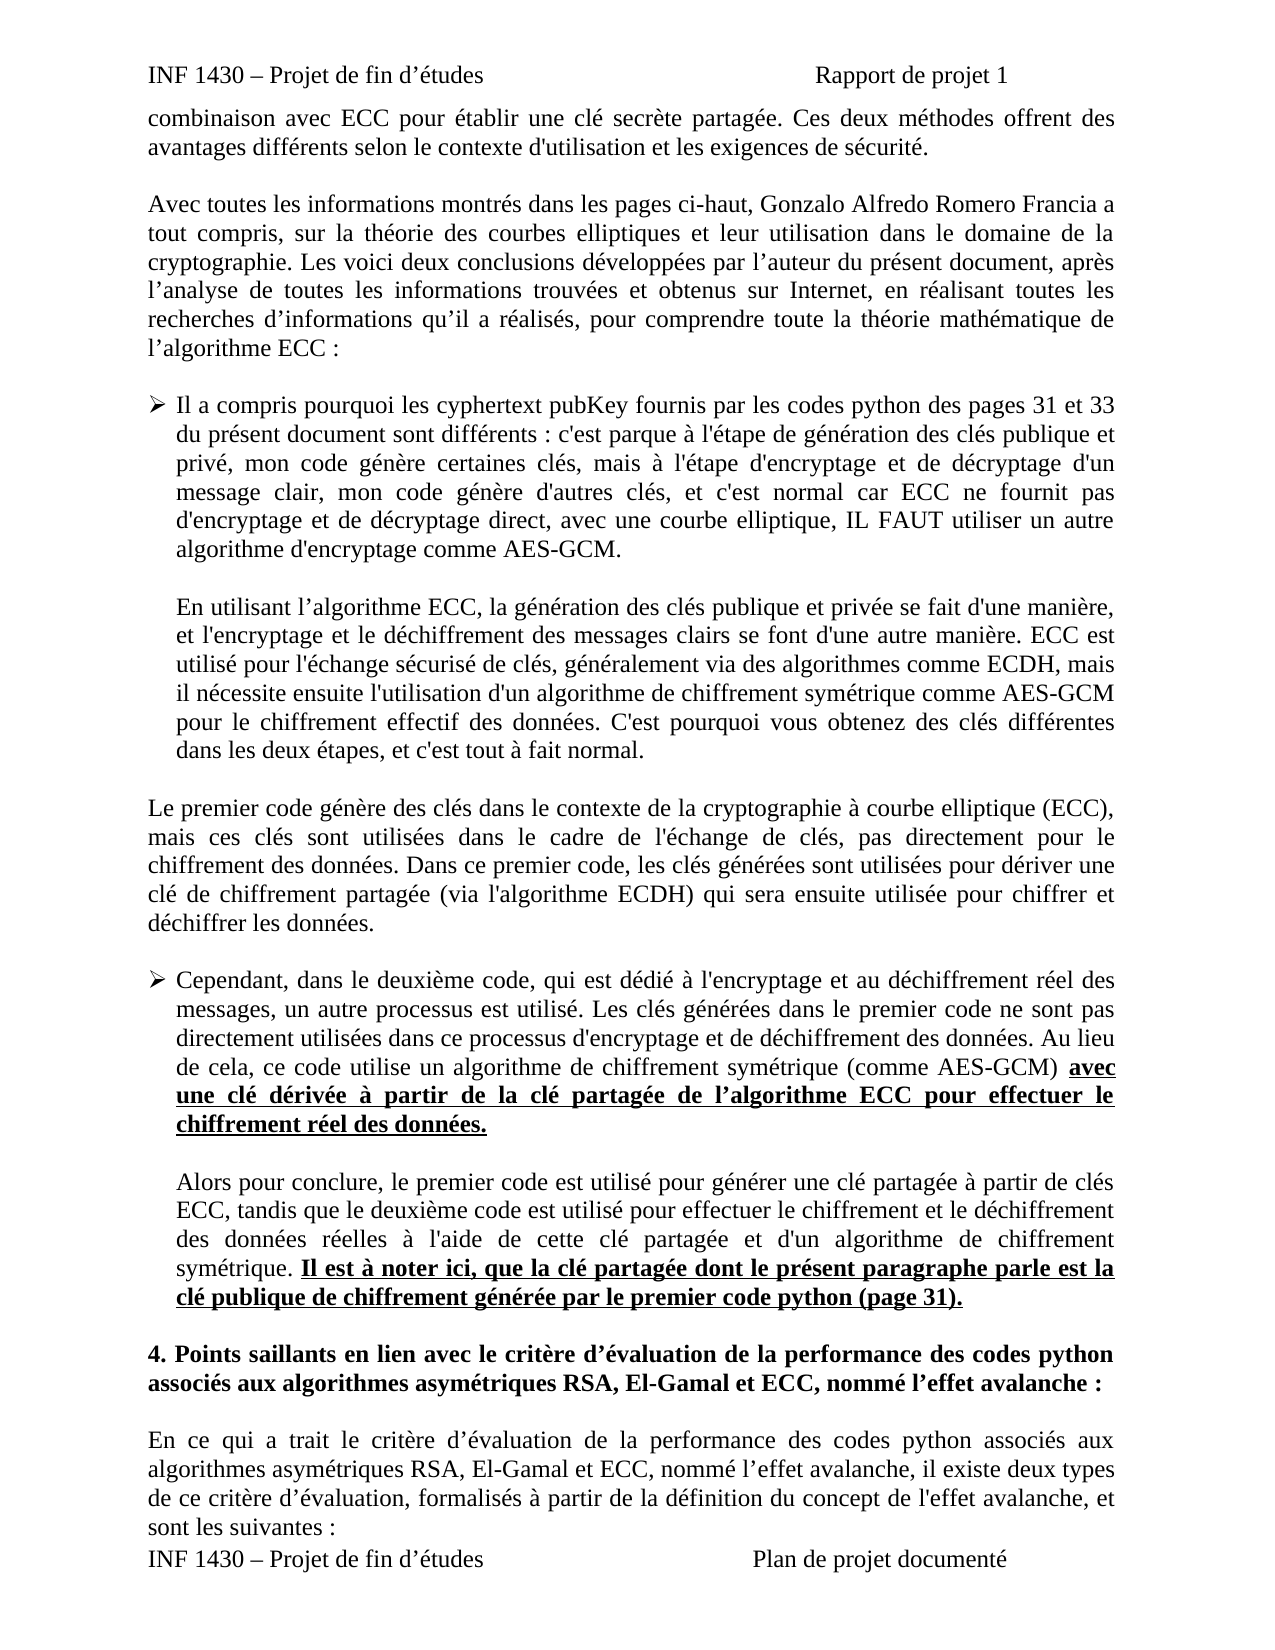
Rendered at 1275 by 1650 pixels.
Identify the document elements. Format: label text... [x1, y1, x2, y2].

list Il a compris pourquoi les cyphertext pubKey fournis par les codes python des pages 31 et 33 du présent document sont différents : c'est parque à l'étape de génération des clés publique et privé, mon code génère certaines clés, mais à l'étape d'encryptage et de décryptage d'un message clair, mon code génère d'autres clés, et c'est normal car ECC ne fournit pas d'encryptage et de décryptage direct, avec une courbe elliptique, IL FAUT utiliser un autre algorithme d'encryptage comme AES-GCM. [148, 391, 1116, 563]
text 4. Points saillants en lien avec le critère d’évaluation de la performance des codes python associés aux algorithmes asymétriques RSA, El-Gamal et ECC, nommé l’effet avalanche : [148, 1339, 1116, 1397]
text En ce qui a trait le critère d’évaluation de la performance des codes python associés aux algorithmes asymétriques RSA, El-Gamal et ECC, nommé l’effet avalanche, il existe deux types de ce critère d’évaluation, formalisés à partir de la définition du concept de l'effet avalanche, et sont les suivantes : [148, 1426, 1116, 1541]
list Cependant, dans le deuxième code, qui est dédié à l'encryptage et au déchiffrement réel des messages, un autre processus est utilisé. Les clés générées dans le premier code ne sont pas directement utilisées dans ce processus d'encryptage et de déchiffrement des données. Au lieu de cela, ce code utilise un algorithme de chiffrement symétrique (comme AES-GCM) avec une clé dérivée à partir de la clé partagée de l’algorithme ECC pour effectuer le chiffrement réel des données. [148, 966, 1116, 1138]
text Alors pour conclure, le premier code est utilisé pour générer une clé partagée à partir de clés ECC, tandis que le deuxième code est utilisé pour effectuer le chiffrement et le déchiffrement des données réelles à l'aide de cette clé partagée et d'un algorithme de chiffrement symétrique. Il est à noter ici, que la clé partagée dont le présent paragraphe parle est la clé publique de chiffrement générée par le premier code python (page 31). [176, 1167, 1116, 1311]
text Le premier code génère des clés dans le contexte de la cryptographie à courbe elliptique (ECC), mais ces clés sont utilisées dans le cadre de l'échange de clés, pas directement pour le chiffrement des données. Dans ce premier code, les clés générées sont utilisées pour dériver une clé de chiffrement partagée (via l'algorithme ECDH) qui sera ensuite utilisée pour chiffrer et déchiffrer les données. [148, 793, 1116, 937]
text Avec toutes les informations montrés dans les pages ci-haut, Gonzalo Alfredo Romero Francia a tout compris, sur la théorie des courbes elliptiques et leur utilisation dans le domaine de la cryptographie. Les voici deux conclusions développées par l’auteur du présent document, après l’analyse de toutes les informations trouvées et obtenus sur Internet, en réalisant toutes les recherches d’informations qu’il a réalisés, pour comprendre toute la théorie mathématique de l’algorithme ECC : [148, 189, 1116, 362]
text En utilisant l’algorithme ECC, la génération des clés publique et privée se fait d'une manière, et l'encryptage et le déchiffrement des messages clairs se font d'une autre manière. ECC est utilisé pour l'échange sécurisé de clés, généralement via des algorithmes comme ECDH, mais il nécessite ensuite l'utilisation d'un algorithme de chiffrement symétrique comme AES-GCM pour le chiffrement effectif des données. C'est pourquoi vous obtenez des clés différentes dans les deux étapes, et c'est tout à fait normal. [176, 592, 1116, 764]
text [148, 103, 1116, 161]
